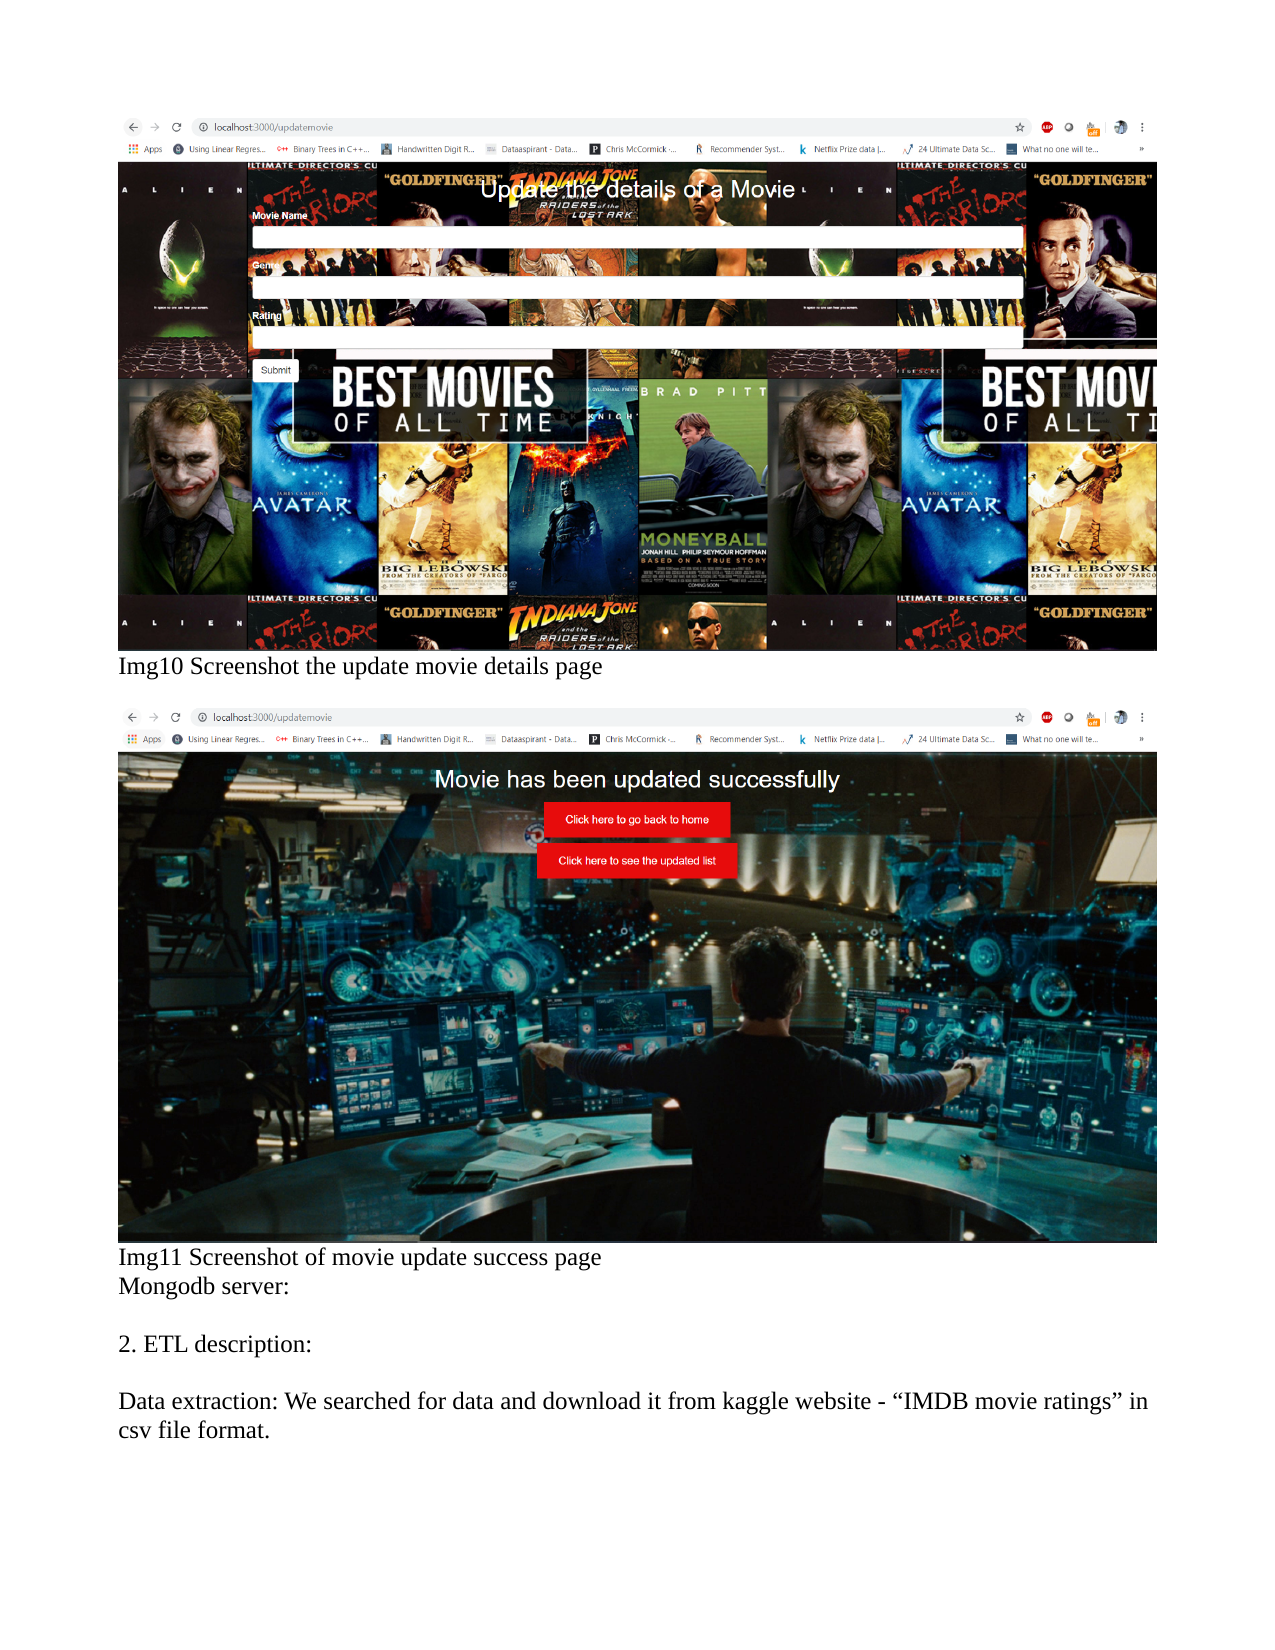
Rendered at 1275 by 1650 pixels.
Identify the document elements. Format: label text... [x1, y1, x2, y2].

text Data extraction: We searched for data and download it from kaggle website - “IMDB movie ratings” in csv file format. [118, 1386, 1157, 1444]
picture [1141, 1106, 1154, 1114]
text 2. ETL description: [118, 1329, 1157, 1357]
picture [1145, 1132, 1151, 1152]
text Img10 Screenshot the update movie details page [118, 651, 1157, 680]
picture [118, 708, 1157, 1243]
picture [118, 118, 1157, 651]
text Mongodb server: [118, 1271, 1157, 1300]
picture [1148, 1091, 1157, 1096]
text Img11 Screenshot of movie update success page [118, 1243, 1157, 1271]
